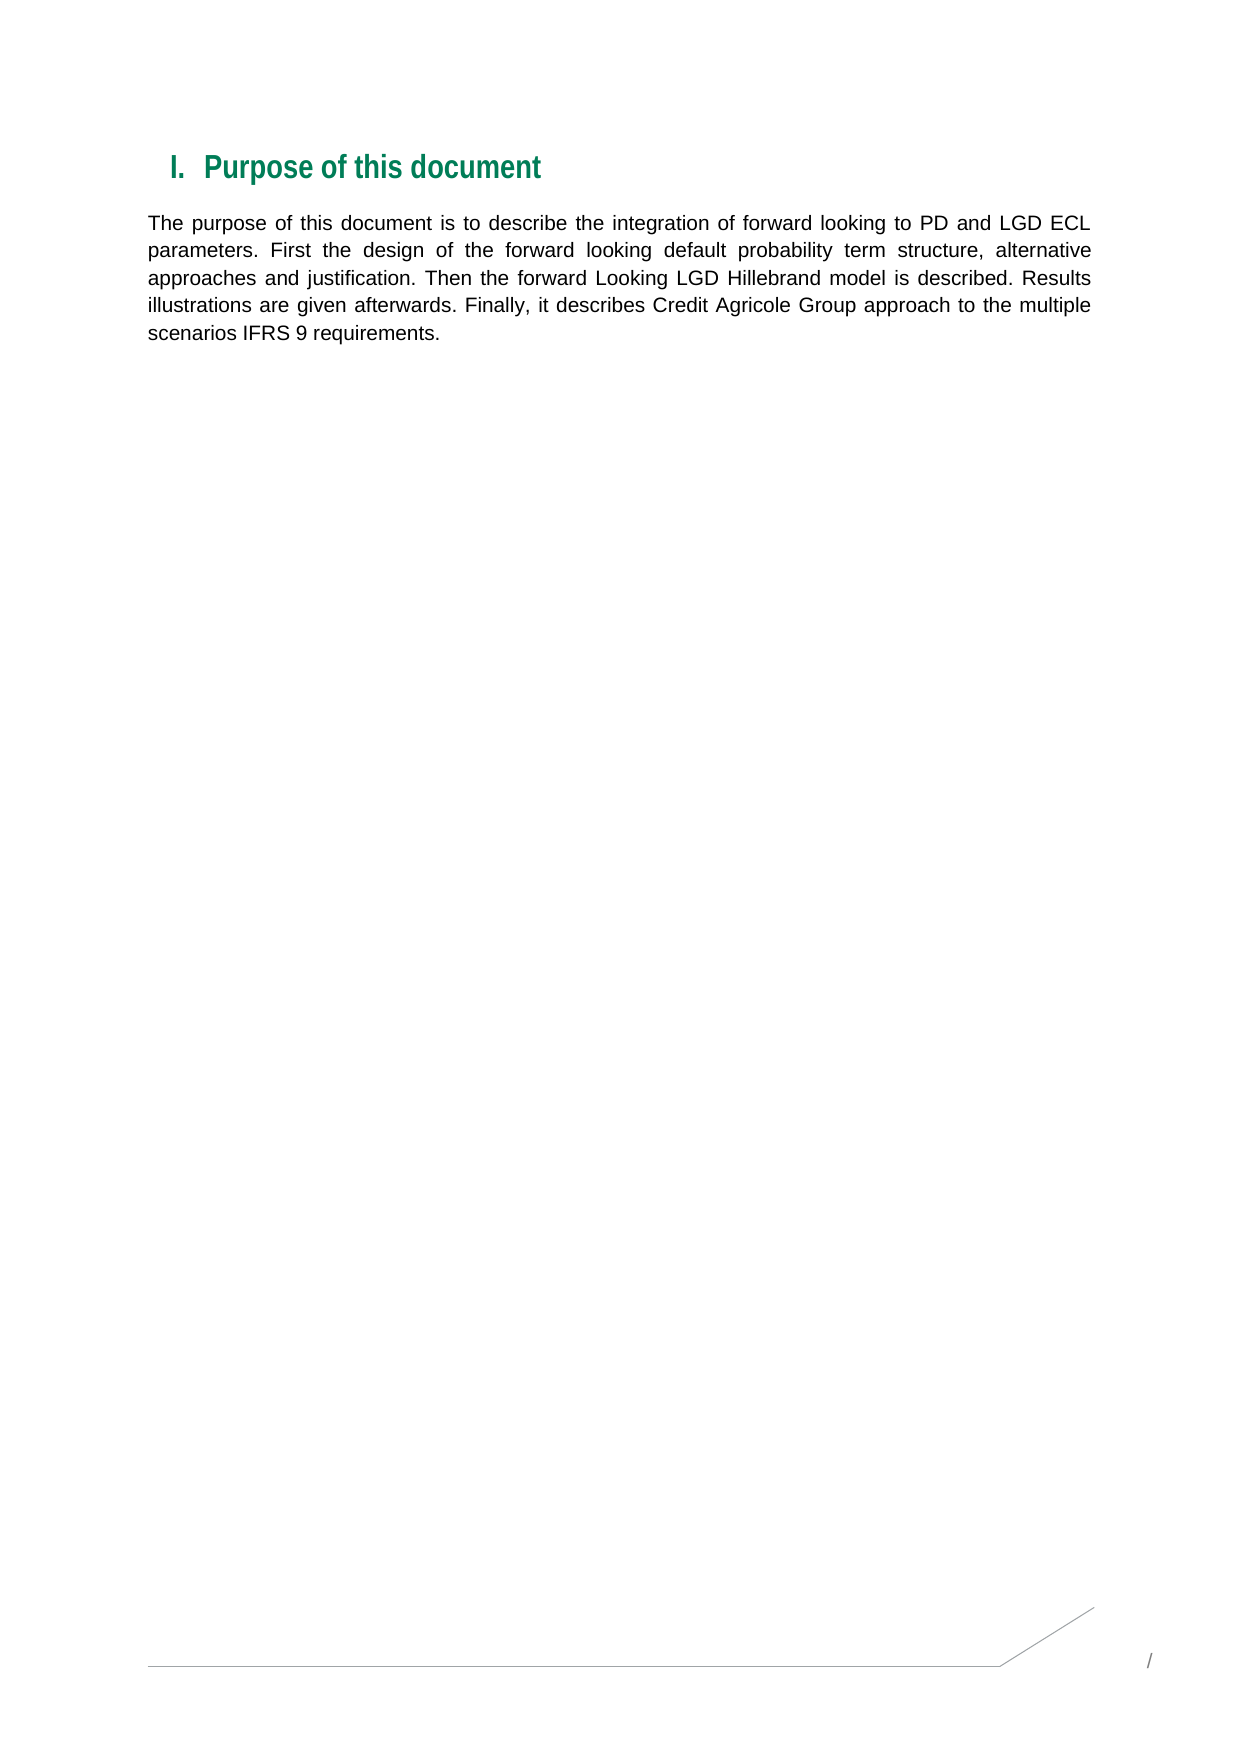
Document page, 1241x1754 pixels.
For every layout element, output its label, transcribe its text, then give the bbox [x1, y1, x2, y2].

subtitle Purpose of this document [185, 148, 1093, 186]
text The purpose of this document is to describe the integration of forward looking to PD and LGD ECL parameters. First the design of the forward looking default probability term structure, alternative approaches and justification. Then the forward Looking LGD Hillebrand model is described. Results illustrations are given afterwards. Finally, it describes Credit Agricole Group approach to the multiple scenarios IFRS 9 requirements. [148, 211, 1093, 345]
